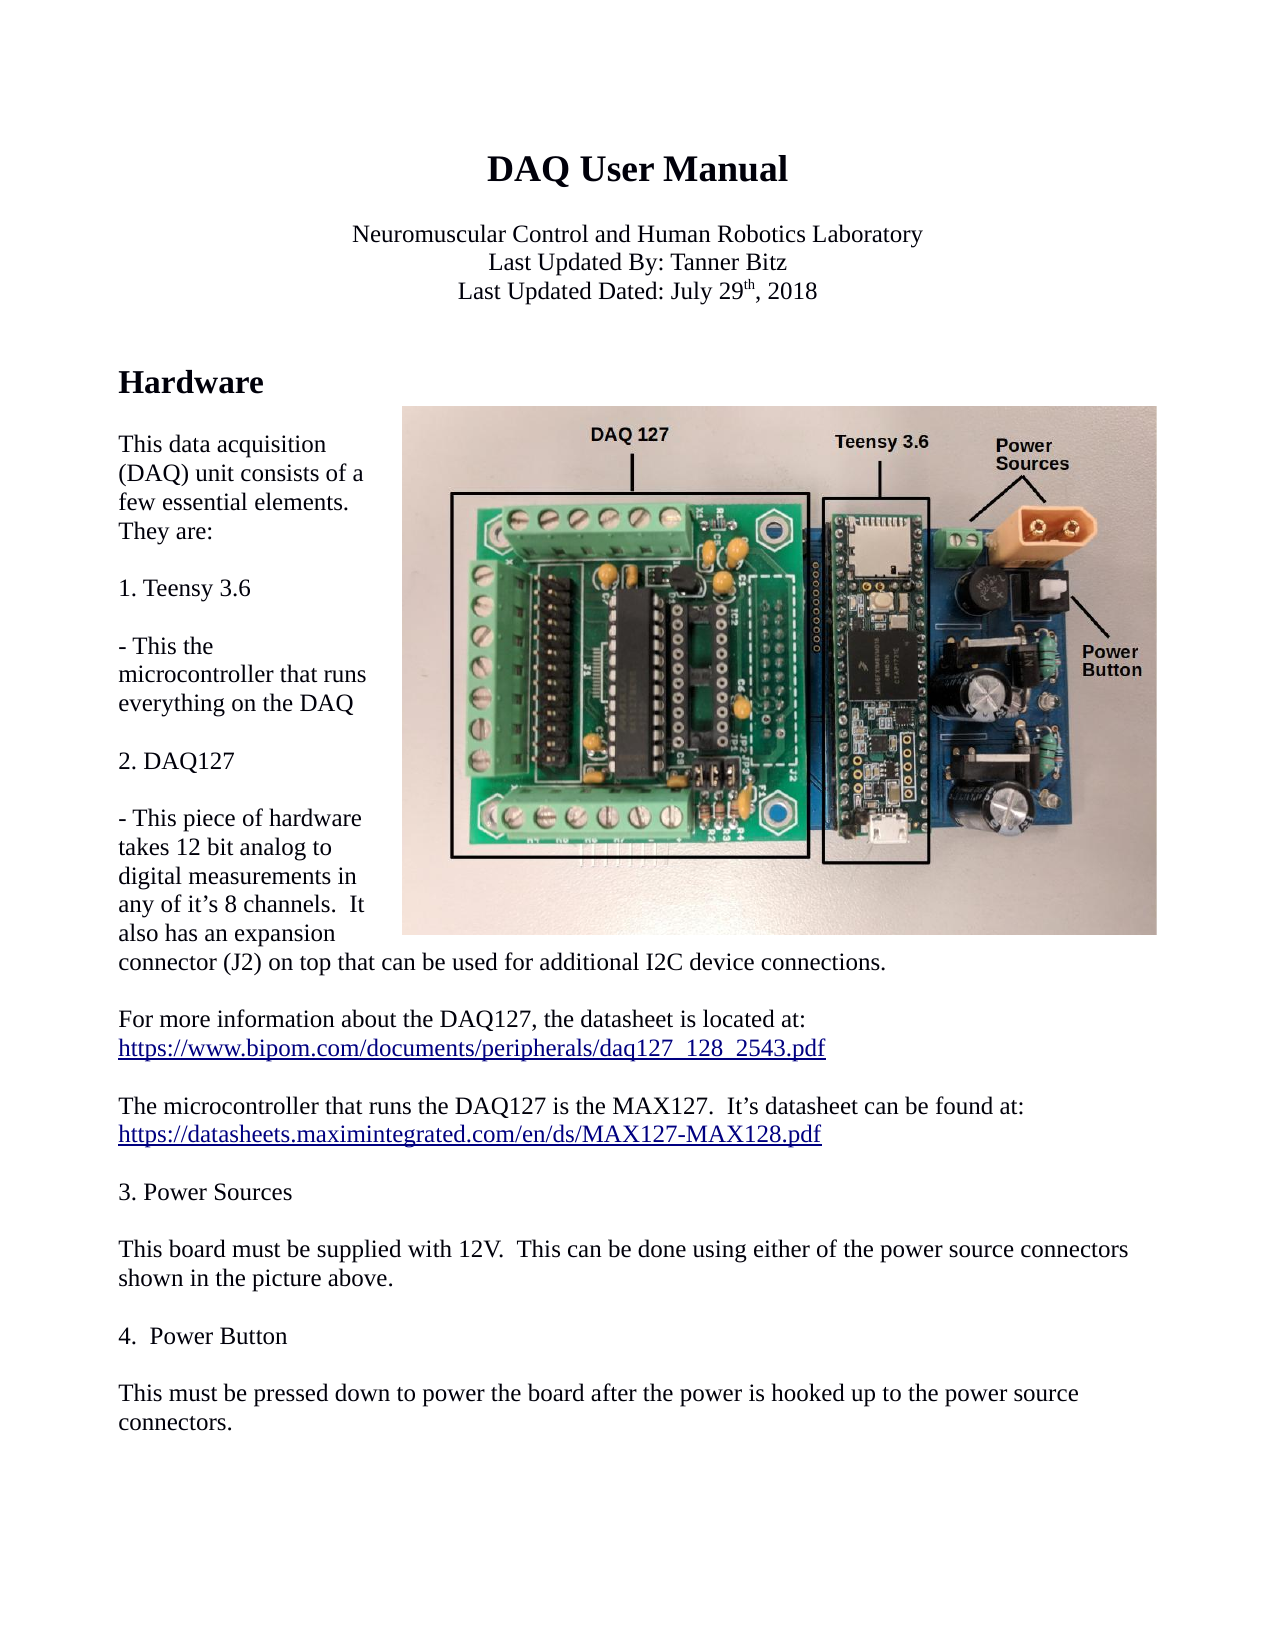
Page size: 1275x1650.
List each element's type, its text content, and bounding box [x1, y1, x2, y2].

text This data acquisition (DAQ) unit consists of a few essential elements. They are: [118, 429, 402, 544]
text Last Updated Dated: July 29th, 2018 [118, 276, 1157, 305]
text This board must be supplied with 12V. This can be done using either of the power source connectors shown in the picture above. [118, 1234, 1157, 1292]
text https://www.bipom.com/documents/peripherals/daq127_128_2543.pdf [118, 1033, 1157, 1062]
text 1. Teensy 3.6 [118, 573, 402, 602]
text - This piece of hardware takes 12 bit analog to digital measurements in any of it’s 8 channels. It also has an expansion connector (J2) on top that can be used for additional I2C device connections. [118, 803, 1157, 976]
text 4. Power Button [118, 1321, 1157, 1349]
text 3. Power Sources [118, 1177, 1157, 1206]
text - This the microcontroller that runs everything on the DAQ [118, 631, 402, 717]
text For more information about the DAQ127, the datasheet is located at: [118, 1004, 1157, 1033]
text This must be pressed down to power the board after the power is hooked up to the power source connectors. [118, 1378, 1157, 1436]
picture [402, 406, 1157, 935]
text https://datasheets.maximintegrated.com/en/ds/MAX127-MAX128.pdf [118, 1119, 1157, 1148]
text Hardware [118, 362, 1157, 401]
text DAQ User Manual [118, 147, 1157, 190]
text 2. DAQ127 [118, 746, 402, 774]
text Last Updated By: Tanner Bitz [118, 247, 1157, 276]
text Neuromuscular Control and Human Robotics Laboratory [118, 219, 1157, 247]
text The microcontroller that runs the DAQ127 is the MAX127. It’s datasheet can be found at: [118, 1091, 1157, 1119]
